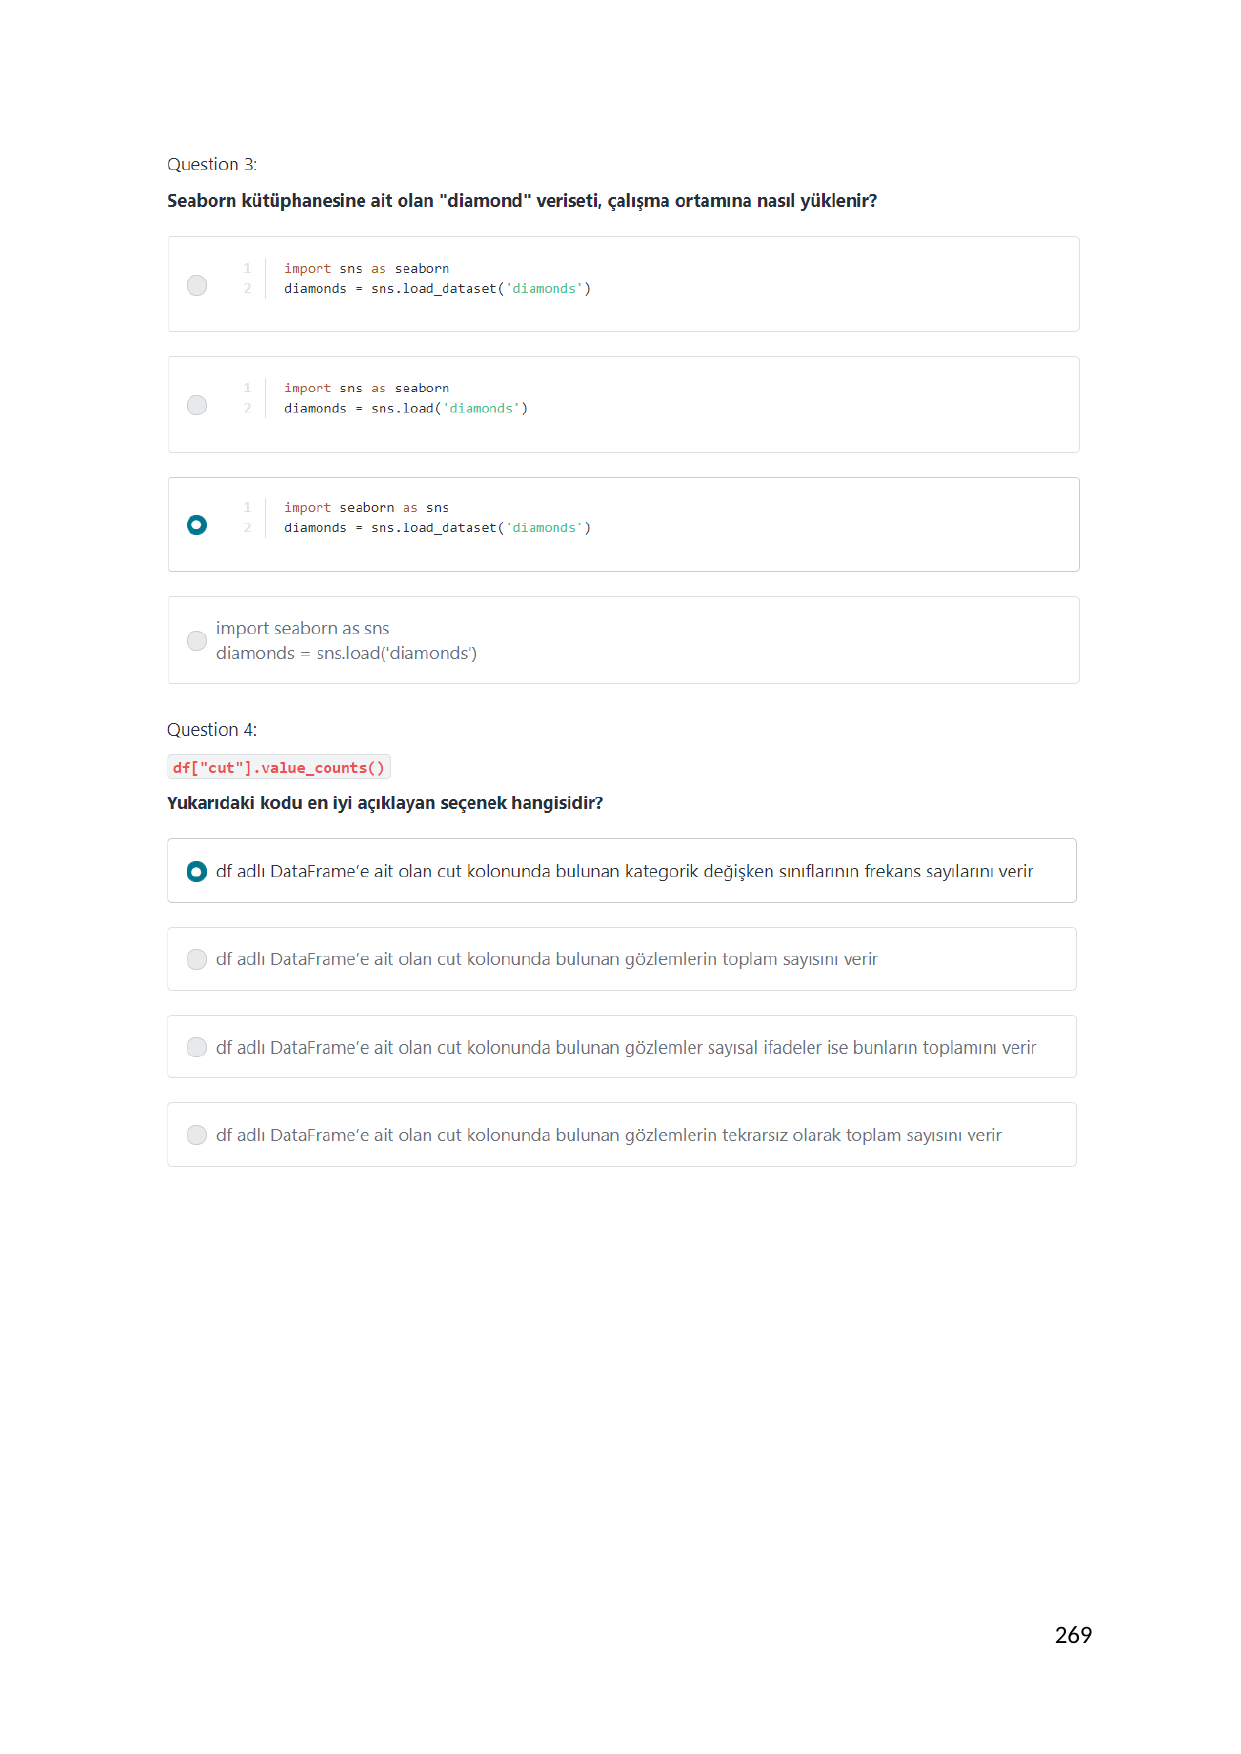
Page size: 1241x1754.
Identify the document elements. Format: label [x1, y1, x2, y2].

picture [147, 147, 1093, 700]
picture [147, 718, 1093, 1175]
